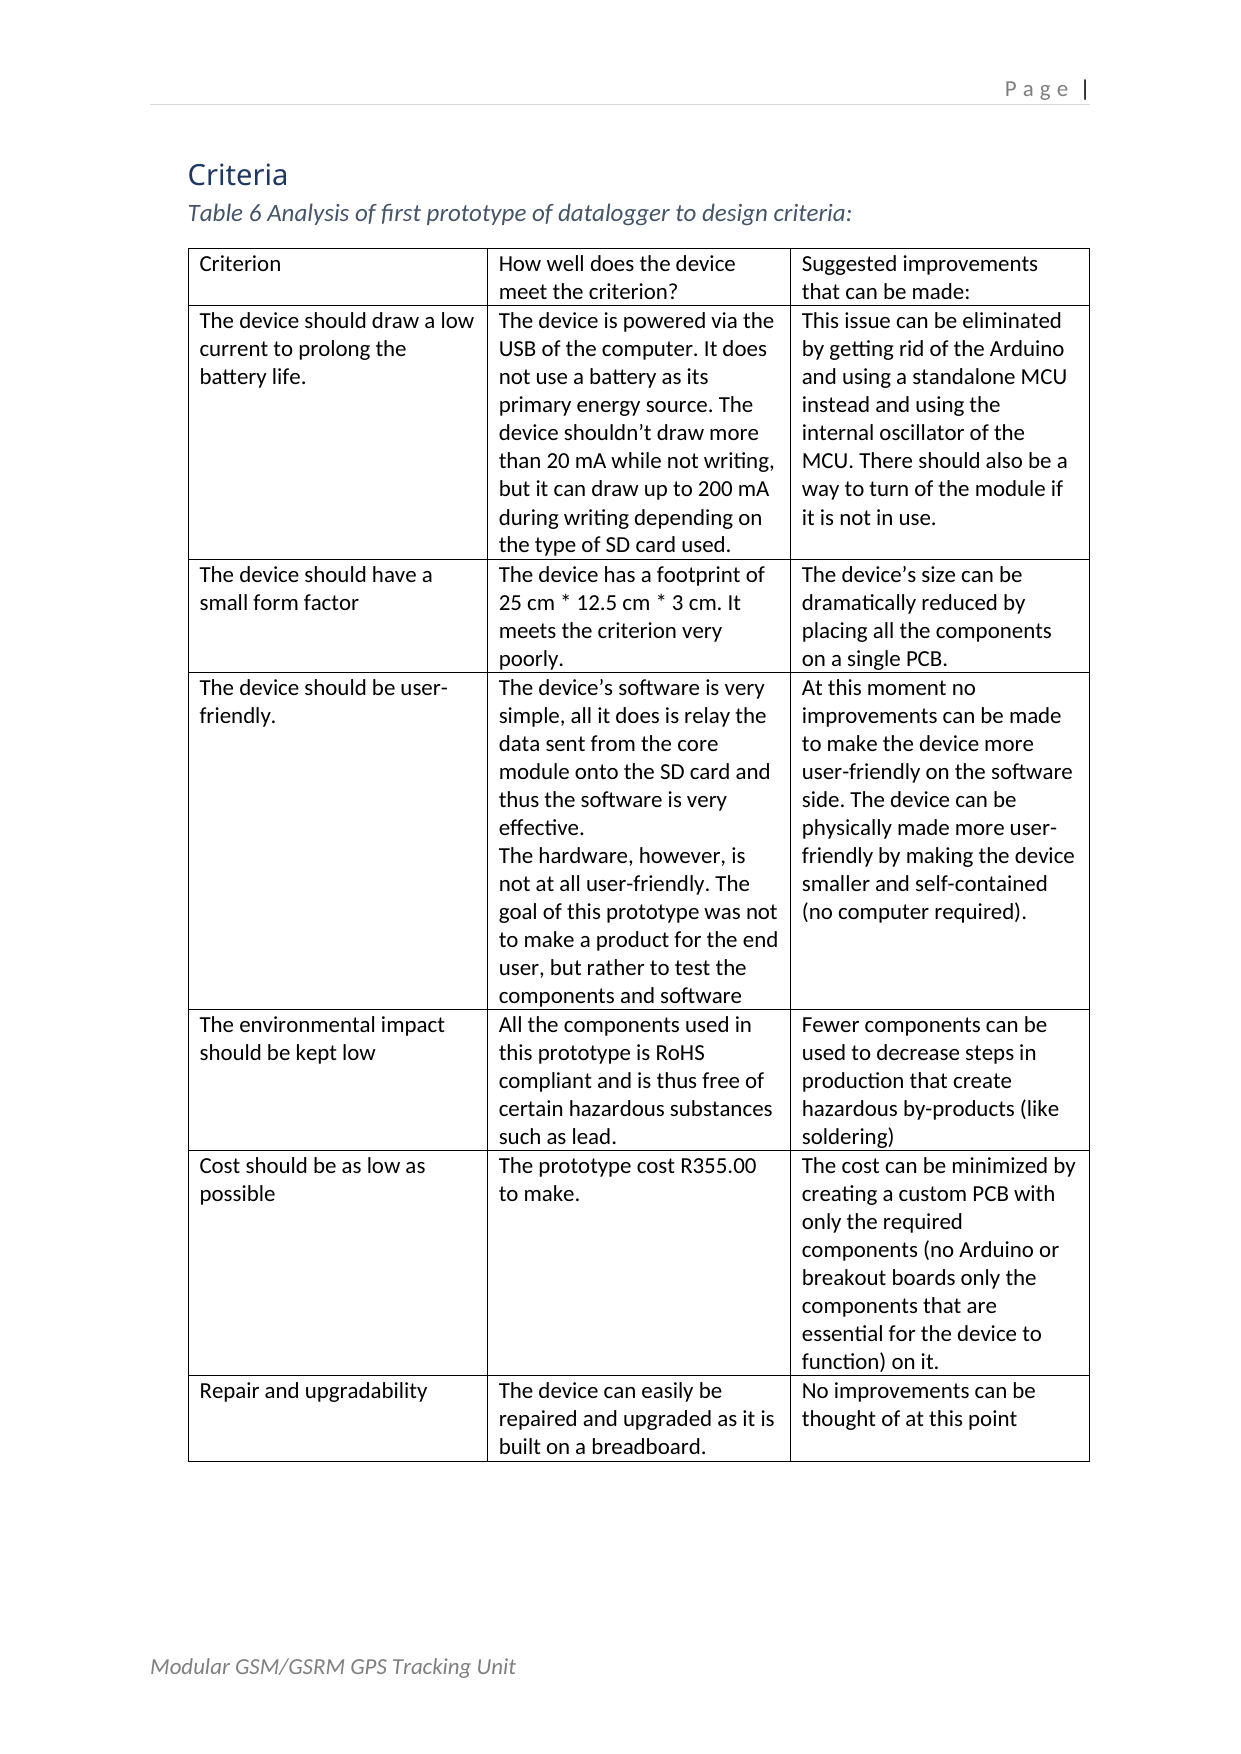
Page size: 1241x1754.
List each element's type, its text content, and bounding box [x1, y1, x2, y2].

table_header Criterion [189, 249, 487, 305]
table_header Suggested improvements that can be made: [791, 249, 1089, 305]
table_cell This issue can be eliminated by getting rid of the Arduino and using a standalone MCU instead and using the internal oscillator of the MCU. There should also be a way to turn of the module if it is not in use. [791, 306, 1089, 559]
table_cell The environmental impact should be kept low [189, 1010, 487, 1150]
table_cell The device’s size can be dramatically reduced by placing all the components on a single PCB. [791, 560, 1089, 672]
table_cell The cost can be minimized by creating a custom PCB with only the required components (no Arduino or breakout boards only the components that are essential for the device to function) on it. [791, 1151, 1089, 1375]
table_cell The device’s software is very simple, all it does is relay the data sent from the core module onto the SD card and thus the software is very effective. The hardware, however, is not at all user-friendly. The goal of this prototype was not to make a product for the end user, but rather to test the components and software [488, 673, 790, 1009]
table_cell No improvements can be thought of at this point [791, 1376, 1089, 1461]
table_cell The prototype cost R355.00 to make. [488, 1151, 790, 1375]
table_cell Fewer components can be used to decrease steps in production that create hazardous by-products (like soldering) [791, 1010, 1089, 1150]
table_cell Repair and upgradability [189, 1376, 487, 1461]
table_header How well does the device meet the criterion? [488, 249, 790, 305]
table_cell The device should have a small form factor [189, 560, 487, 672]
text Table 6 Analysis of first prototype of datalogger to design criteria: [150, 197, 1090, 227]
table_cell The device has a footprint of 25 cm * 12.5 cm * 3 cm. It meets the criterion very poorly. [488, 560, 790, 672]
table_cell At this moment no improvements can be made to make the device more user-friendly on the software side. The device can be physically made more user-friendly by making the device smaller and self-contained (no computer required). [791, 673, 1089, 1009]
table_cell All the components used in this prototype is RoHS compliant and is thus free of certain hazardous substances such as lead. [488, 1010, 790, 1150]
table_cell Cost should be as low as possible [189, 1151, 487, 1375]
subtitle Criteria [150, 154, 1090, 194]
table_cell The device can easily be repaired and upgraded as it is built on a breadboard. [488, 1376, 790, 1461]
table_cell The device should draw a low current to prolong the battery life. [189, 306, 487, 559]
table_cell The device should be user-friendly. [189, 673, 487, 1009]
table_cell The device is powered via the USB of the computer. It does not use a battery as its primary energy source. The device shouldn’t draw more than 20 mA while not writing, but it can draw up to 200 mA during writing depending on the type of SD card used. [488, 306, 790, 559]
